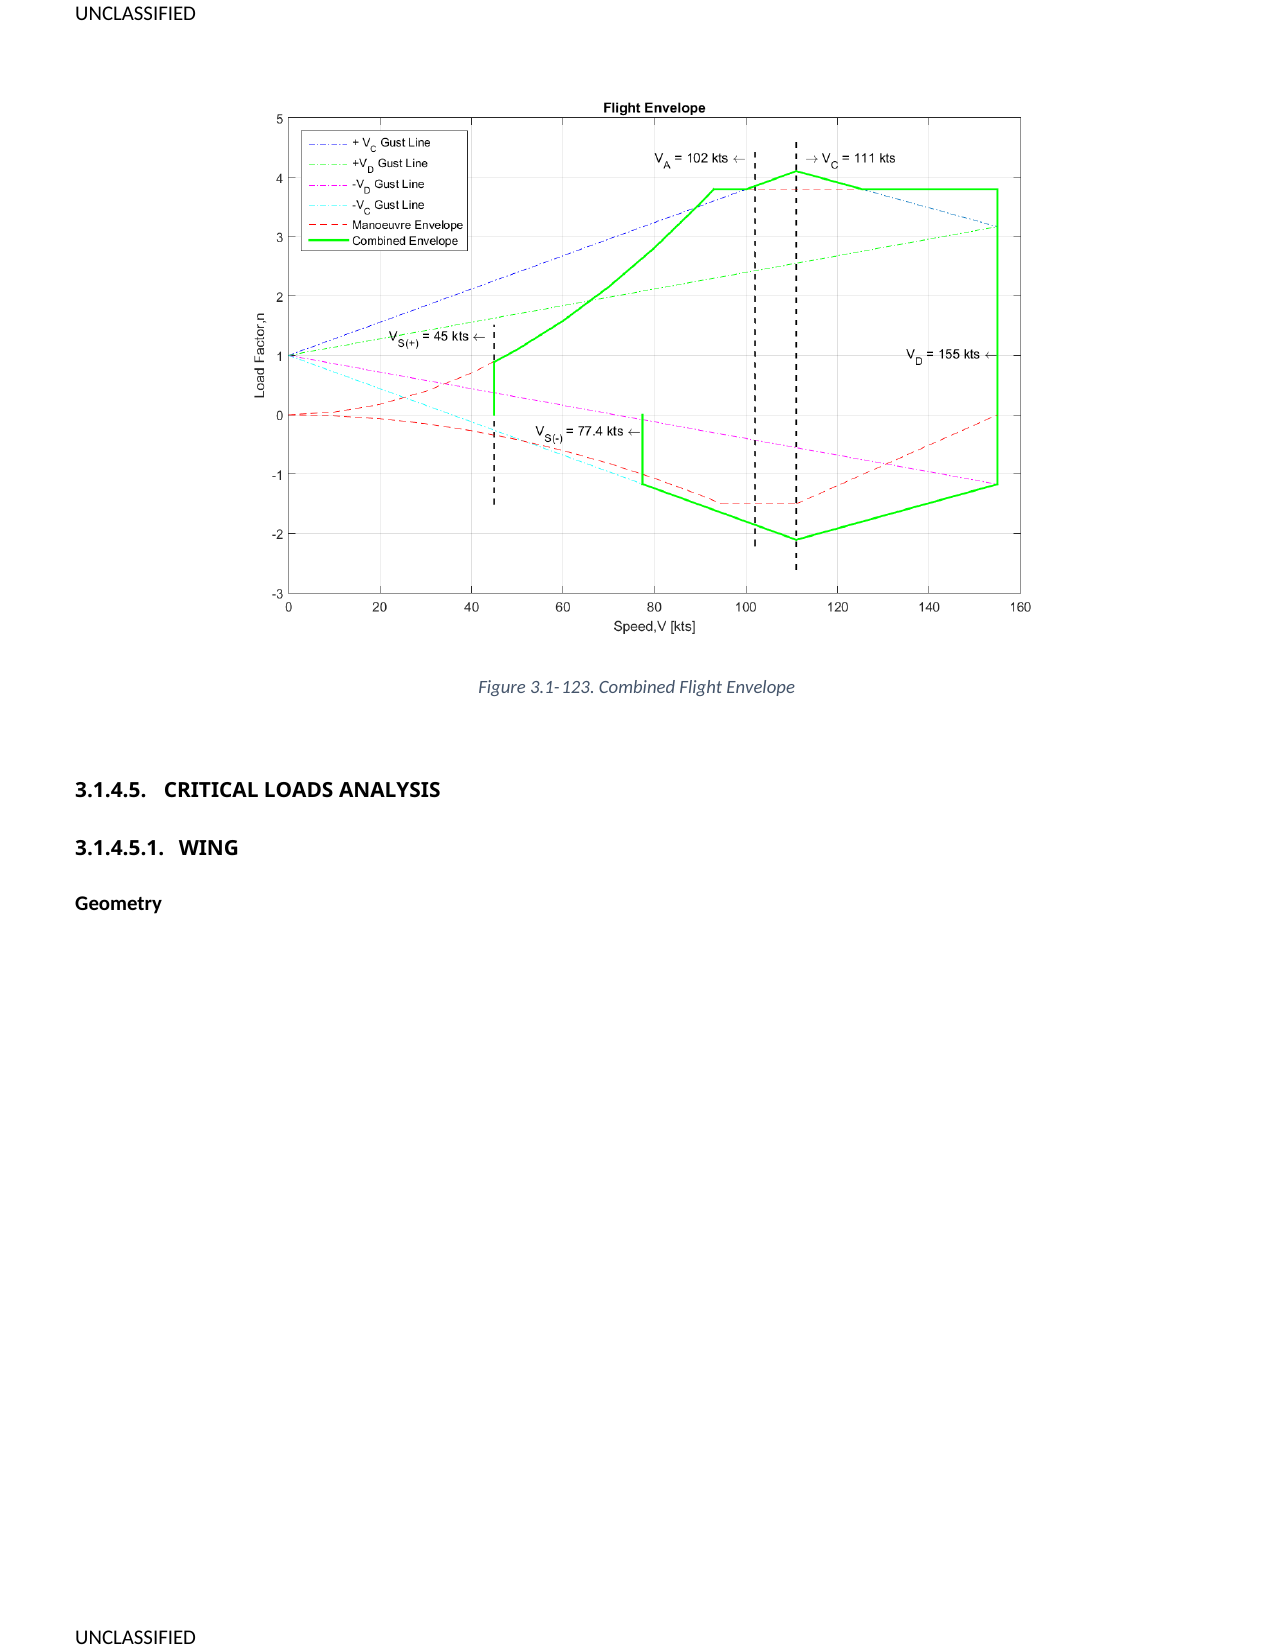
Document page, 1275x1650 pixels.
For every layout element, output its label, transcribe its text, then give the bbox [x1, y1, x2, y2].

text Geometry [75, 891, 1200, 916]
subtitle WING [75, 833, 1200, 861]
subtitle CRITICAL LOADS ANALYSIS [75, 775, 1200, 804]
picture [165, 75, 1110, 657]
text Figure 3.1-123. Combined Flight Envelope [75, 675, 1200, 698]
